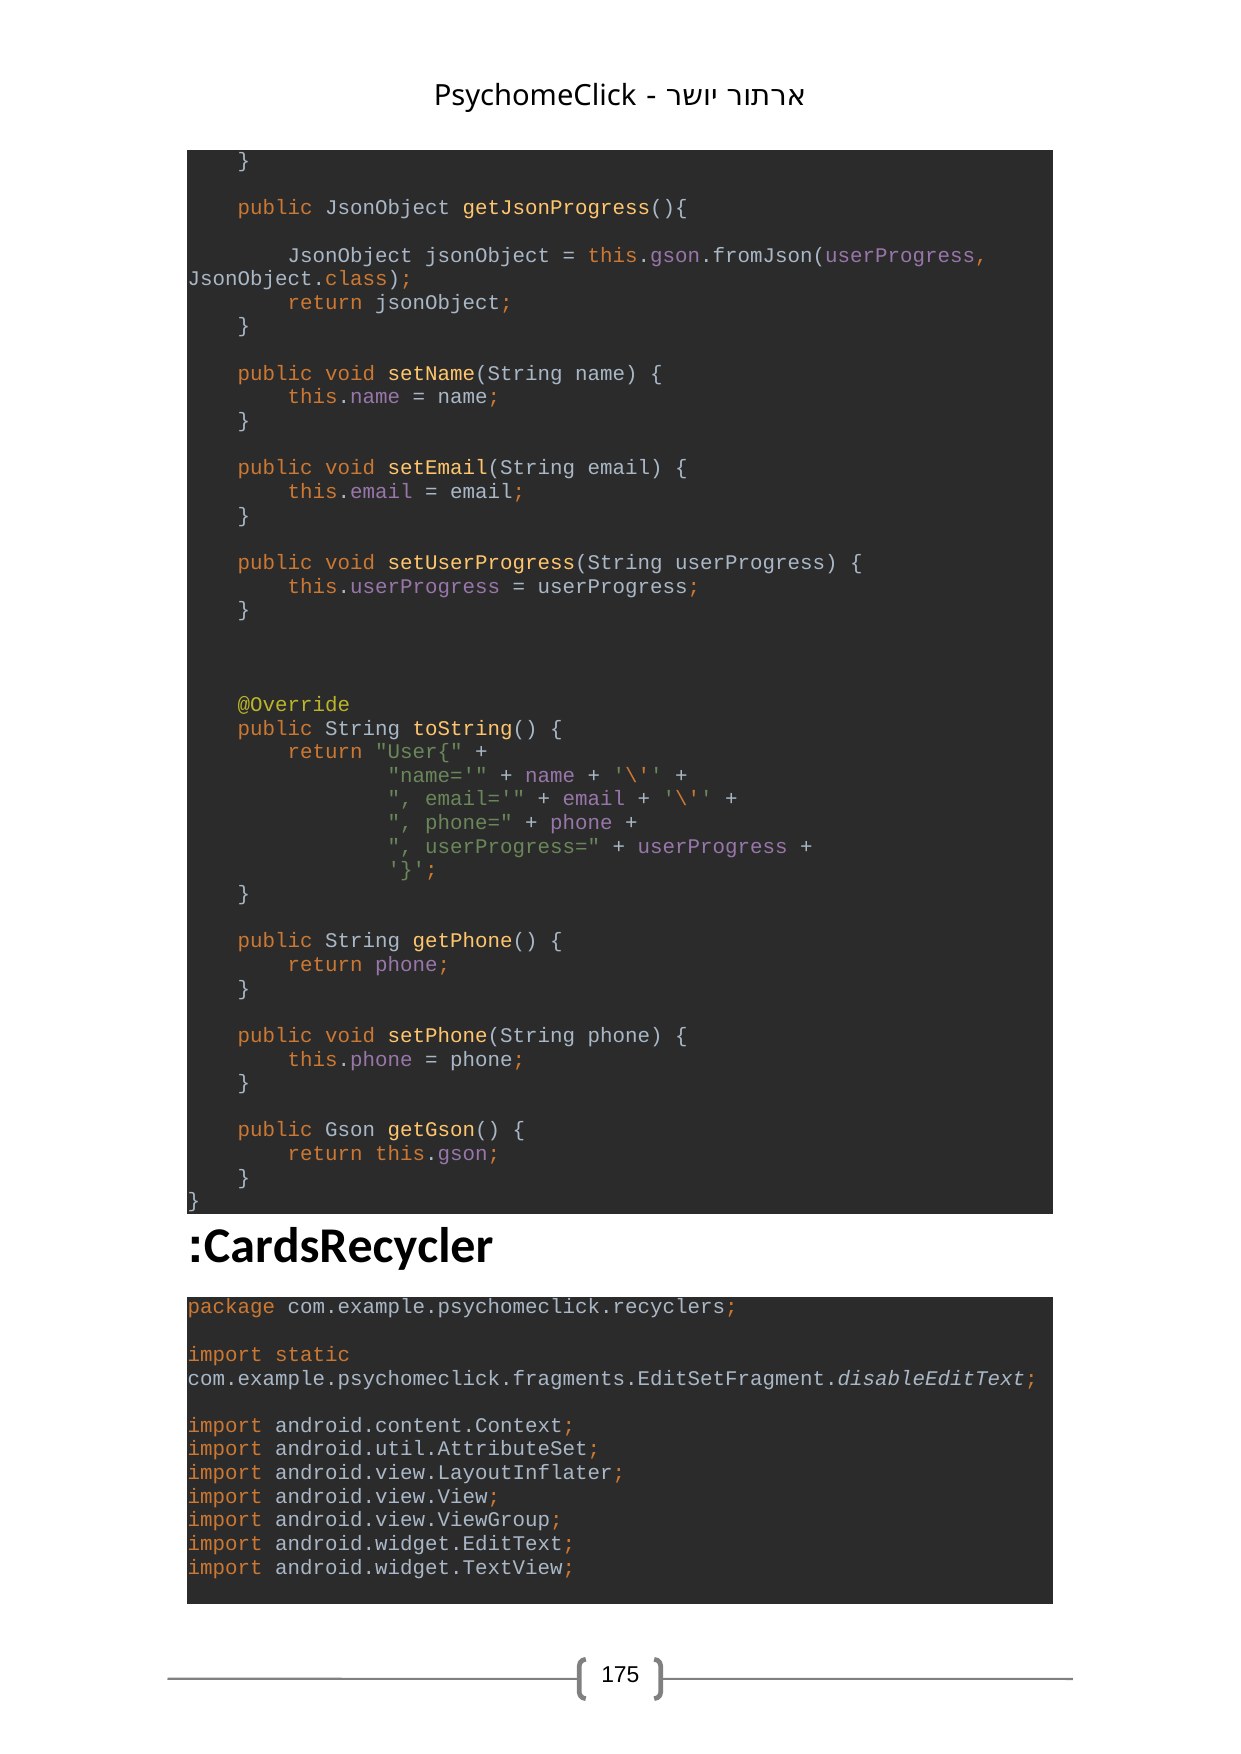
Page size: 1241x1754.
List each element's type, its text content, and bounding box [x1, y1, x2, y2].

text CardsRecycler: [187, 1214, 1053, 1275]
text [187, 1297, 1053, 1604]
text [187, 150, 1053, 1214]
